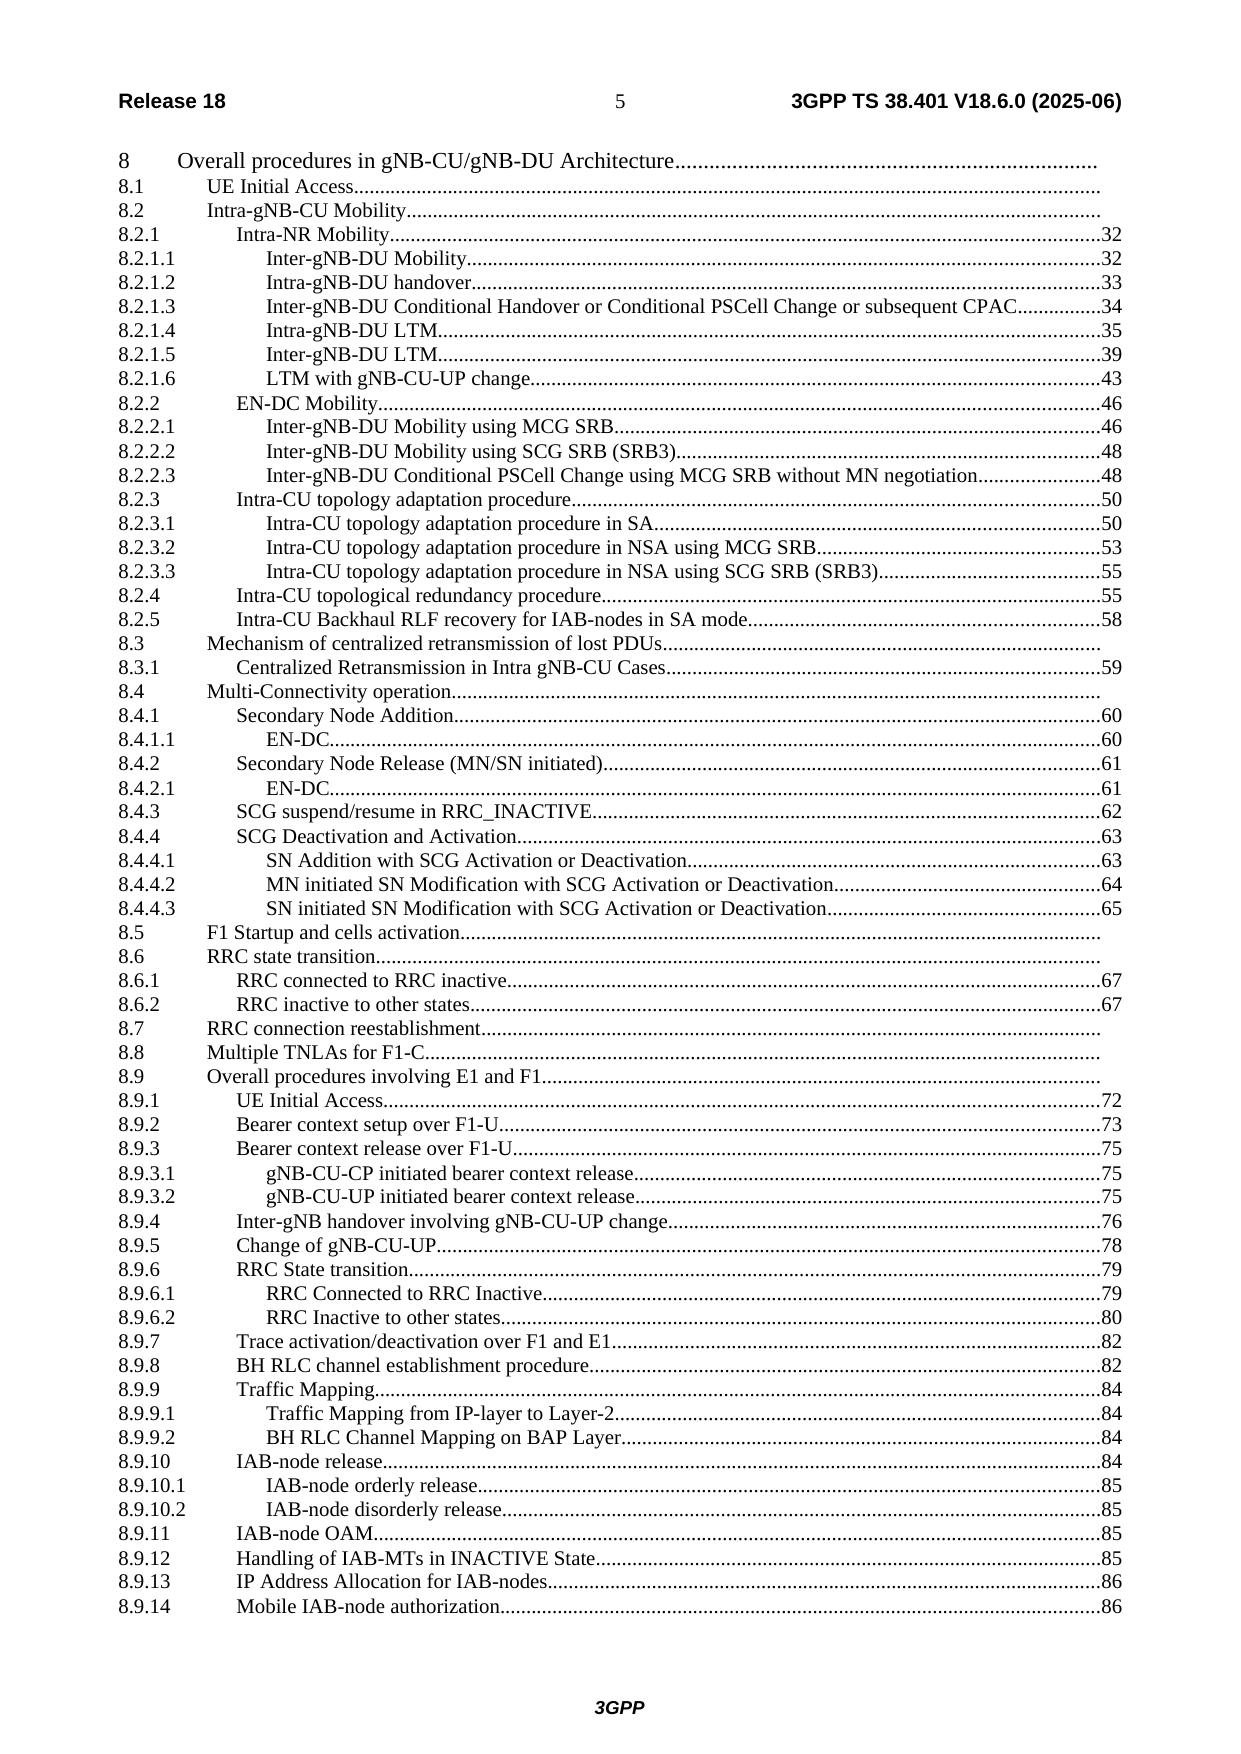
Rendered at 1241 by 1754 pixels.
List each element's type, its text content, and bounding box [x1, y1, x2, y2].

text 8.9.13 IP Address Allocation for IAB-nodes 86 [118, 1569, 1122, 1593]
text 8.1 UE Initial Access 30 [118, 174, 1078, 198]
text 8.2.1.4 Intra-gNB-DU LTM 35 [118, 318, 1122, 342]
text 8.2.1 Intra-NR Mobility 32 [118, 222, 1122, 246]
text 8.4.3 SCG suspend/resume in RRC_INACTIVE 62 [118, 799, 1122, 823]
text 8.9.8 BH RLC channel establishment procedure 82 [118, 1353, 1122, 1377]
text 8.6.1 RRC connected to RRC inactive 67 [118, 968, 1122, 992]
text 8.4.2.1 EN-DC 61 [118, 775, 1122, 799]
text 8.4.4.3 SN initiated SN Modification with SCG Activation or Deactivation 65 [118, 896, 1122, 920]
text 8.2.4 Intra-CU topological redundancy procedure 55 [118, 583, 1122, 607]
text 8.9.7 Trace activation/deactivation over F1 and E1 82 [118, 1329, 1122, 1353]
text 8.6.2 RRC inactive to other states 67 [118, 992, 1122, 1016]
text 8.9.5 Change of gNB-CU-UP 78 [118, 1233, 1122, 1257]
text 8.9.10.2 IAB-node disorderly release 85 [118, 1497, 1122, 1521]
text 8.2.1.3 Inter-gNB-DU Conditional Handover or Conditional PSCell Change or subsequent CPAC 34 [118, 294, 1122, 318]
text 8.2.3.1 Intra-CU topology adaptation procedure in SA 50 [118, 511, 1122, 535]
text 8.2.2.3 Inter-gNB-DU Conditional PSCell Change using MCG SRB without MN negotiation 48 [118, 463, 1122, 487]
text 8 Overall procedures in gNB-CU/gNB-DU Architecture 30 [118, 147, 1078, 174]
text 8.2.1.6 LTM with gNB-CU-UP change 43 [118, 366, 1122, 390]
text 8.9.11 IAB-node OAM 85 [118, 1521, 1122, 1545]
text 8.9.9.2 BH RLC Channel Mapping on BAP Layer 84 [118, 1425, 1122, 1449]
text 8.4.1 Secondary Node Addition 60 [118, 703, 1122, 727]
text 8.2.5 Intra-CU Backhaul RLF recovery for IAB-nodes in SA mode 58 [118, 607, 1122, 631]
text 8.9.10 IAB-node release 84 [118, 1449, 1122, 1473]
text 8.2.3 Intra-CU topology adaptation procedure 50 [118, 487, 1122, 511]
text 8.9.9.1 Traffic Mapping from IP-layer to Layer-2 84 [118, 1401, 1122, 1425]
text 8.2.3.3 Intra-CU topology adaptation procedure in NSA using SCG SRB (SRB3) 55 [118, 559, 1122, 583]
text 8.2.2.2 Inter-gNB-DU Mobility using SCG SRB (SRB3) 48 [118, 438, 1122, 463]
text 8.9.6 RRC State transition 79 [118, 1257, 1122, 1281]
text 8.9.4 Inter-gNB handover involving gNB-CU-UP change 76 [118, 1208, 1122, 1233]
text 8.4 Multi-Connectivity operation 60 [118, 679, 1078, 703]
text 8.9.9 Traffic Mapping 84 [118, 1377, 1122, 1401]
text 8.4.4.1 SN Addition with SCG Activation or Deactivation 63 [118, 848, 1122, 872]
text 8.4.1.1 EN-DC 60 [118, 727, 1122, 751]
text 8.9.3 Bearer context release over F1-U 75 [118, 1136, 1122, 1160]
text 8.9 Overall procedures involving E1 and F1 72 [118, 1064, 1078, 1088]
text 8.2.2.1 Inter-gNB-DU Mobility using MCG SRB 46 [118, 414, 1122, 438]
text 8.6 RRC state transition 67 [118, 944, 1078, 968]
text 8.9.3.2 gNB-CU-UP initiated bearer context release 75 [118, 1184, 1122, 1208]
text 8.9.14 Mobile IAB-node authorization 86 [118, 1593, 1122, 1618]
text 8.9.6.1 RRC Connected to RRC Inactive 79 [118, 1281, 1122, 1305]
text 8.4.2 Secondary Node Release (MN/SN initiated) 61 [118, 751, 1122, 775]
text 8.4.4.2 MN initiated SN Modification with SCG Activation or Deactivation 64 [118, 872, 1122, 896]
text 8.2.2 EN-DC Mobility 46 [118, 390, 1122, 414]
text 8.3 Mechanism of centralized retransmission of lost PDUs 59 [118, 631, 1078, 655]
text 8.7 RRC connection reestablishment 69 [118, 1016, 1078, 1040]
text 8.9.6.2 RRC Inactive to other states 80 [118, 1305, 1122, 1329]
text 8.2.1.1 Inter-gNB-DU Mobility 32 [118, 246, 1122, 270]
text 8.9.2 Bearer context setup over F1-U 73 [118, 1112, 1122, 1136]
text 8.4.4 SCG Deactivation and Activation 63 [118, 823, 1122, 848]
text 8.2.1.2 Intra-gNB-DU handover 33 [118, 270, 1122, 294]
text 8.5 F1 Startup and cells activation 65 [118, 920, 1078, 944]
text 8.3.1 Centralized Retransmission in Intra gNB-CU Cases 59 [118, 655, 1122, 679]
text 8.9.12 Handling of IAB-MTs in INACTIVE State 85 [118, 1545, 1122, 1569]
text 8.9.1 UE Initial Access 72 [118, 1088, 1122, 1112]
text 8.8 Multiple TNLAs for F1-C 71 [118, 1040, 1078, 1064]
text 8.2.1.5 Inter-gNB-DU LTM 39 [118, 342, 1122, 366]
text 8.9.3.1 gNB-CU-CP initiated bearer context release 75 [118, 1160, 1122, 1184]
text 8.2.3.2 Intra-CU topology adaptation procedure in NSA using MCG SRB 53 [118, 535, 1122, 559]
text 8.2 Intra-gNB-CU Mobility 32 [118, 198, 1078, 222]
text 8.9.10.1 IAB-node orderly release 85 [118, 1473, 1122, 1497]
